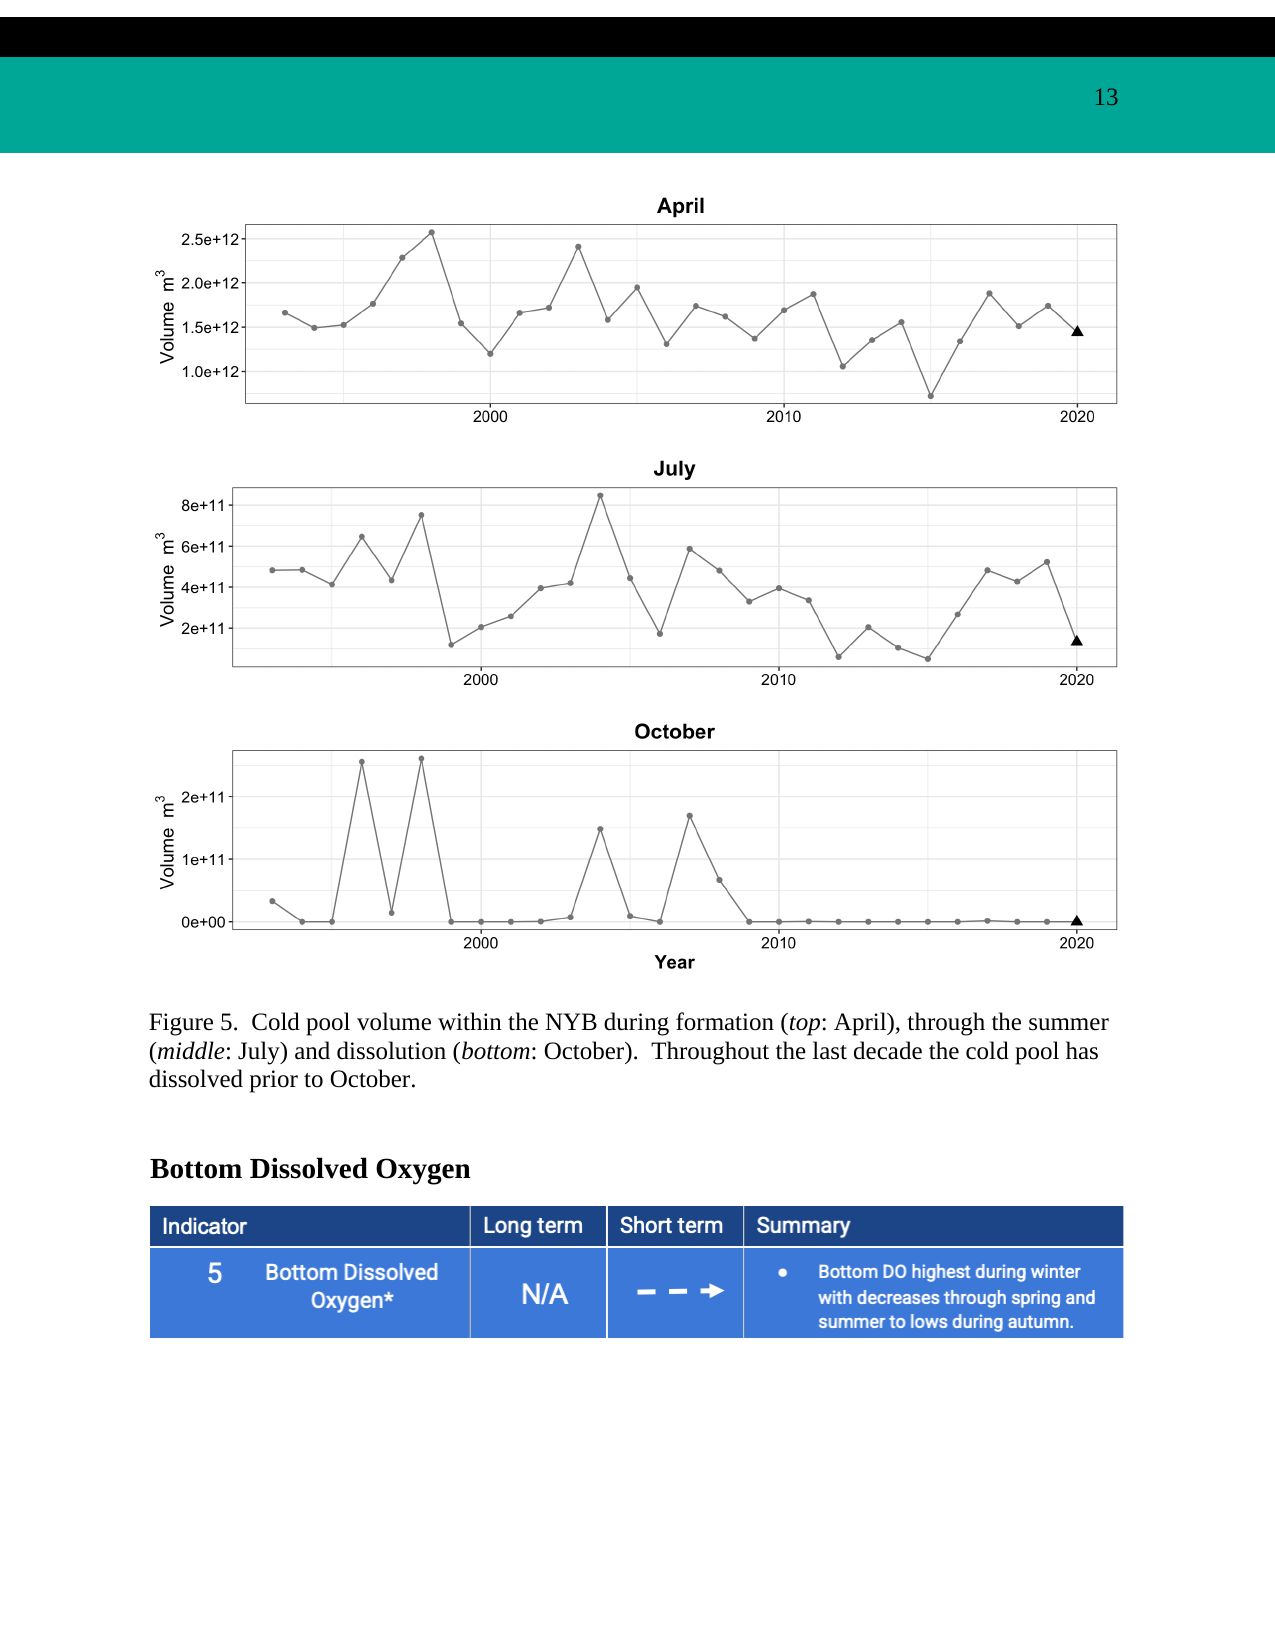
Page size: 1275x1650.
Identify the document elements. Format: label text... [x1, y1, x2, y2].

picture [148, 190, 1124, 979]
picture [148, 1205, 1124, 1343]
text Figure 5. Cold pool volume within the NYB during formation (top: April), through the summer (middle: July) and dissolution (bottom: October). Throughout the last decade the cold pool has dissolved prior to October. [148, 1007, 1127, 1093]
subtitle Bottom Dissolved Oxygen [150, 1151, 1044, 1184]
